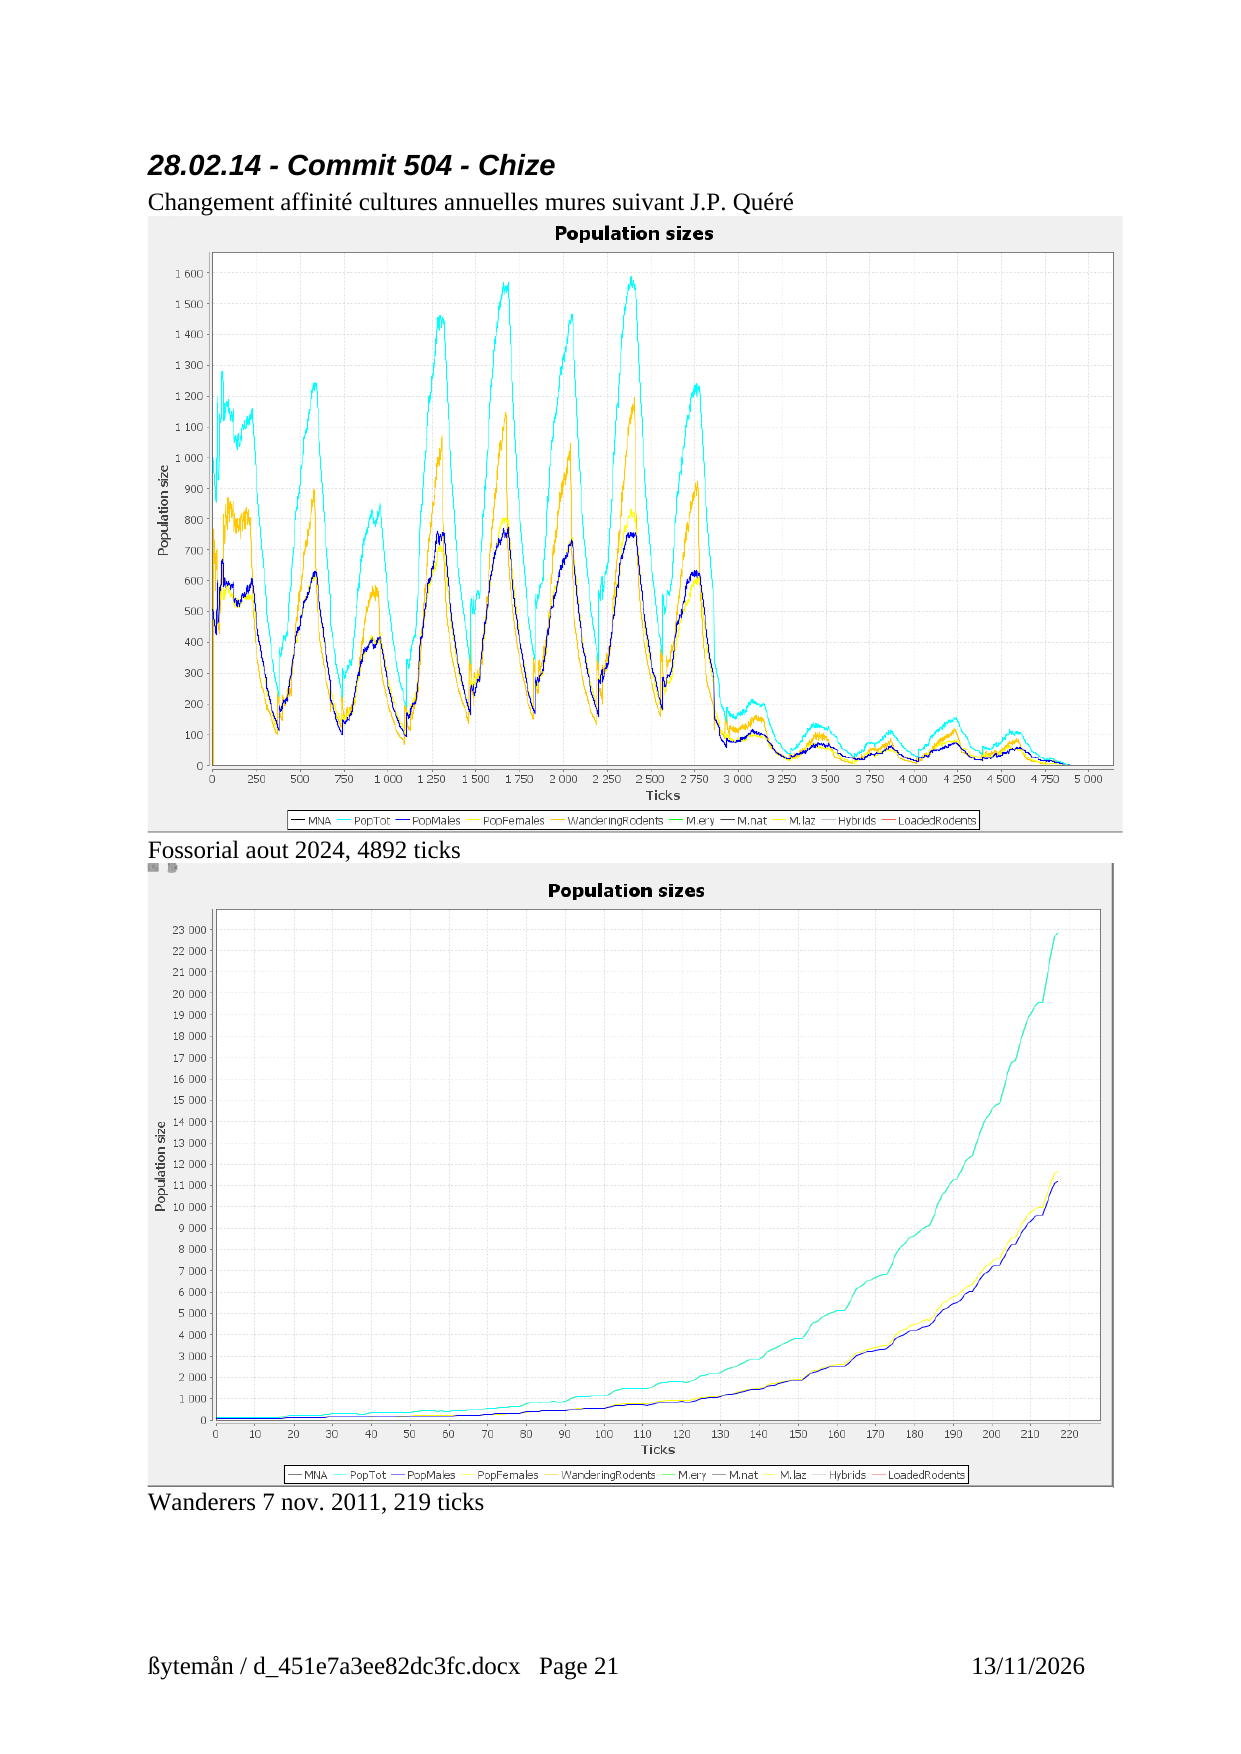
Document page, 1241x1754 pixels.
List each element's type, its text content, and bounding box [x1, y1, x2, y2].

text Wanderers 7 nov. 2011, 219 ticks [148, 1488, 1093, 1516]
text Fossorial aout 2024, 4892 ticks [148, 835, 1093, 863]
text Changement affinité cultures annuelles mures suivant J.P. Quéré [148, 187, 1093, 216]
picture [147, 216, 1123, 835]
subtitle 28.02.14 - Commit 504 - Chize [148, 148, 1093, 181]
picture [147, 863, 1115, 1488]
